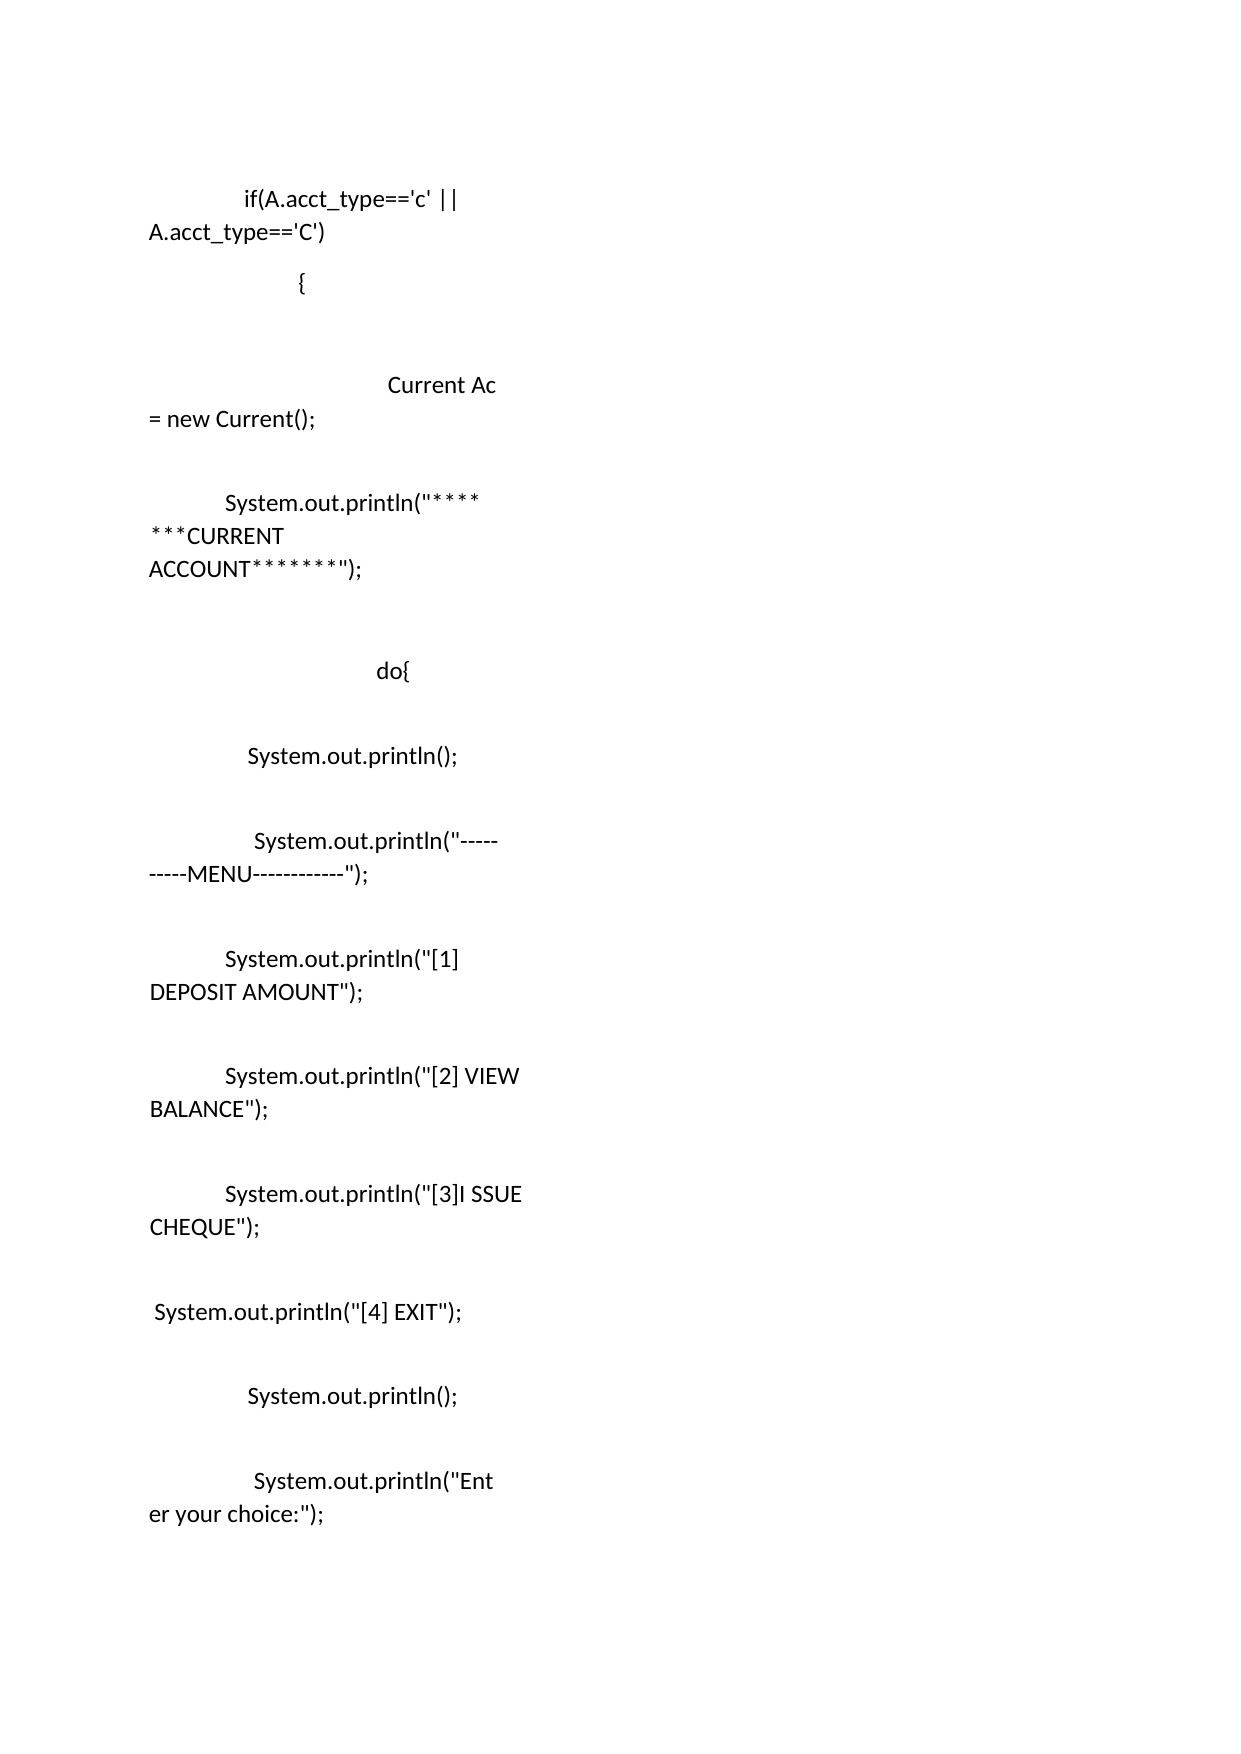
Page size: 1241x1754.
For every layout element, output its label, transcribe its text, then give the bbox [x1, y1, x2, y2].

text if(A.acct_type=='c' || [148, 183, 1090, 213]
text System.out.println("**** ***CURRENT [148, 488, 531, 551]
text -----MENU------------"); [148, 858, 531, 889]
text A.acct_type=='C') [148, 216, 531, 247]
text System.out.println("Ent [148, 1465, 1090, 1496]
text er your choice:"); [148, 1498, 531, 1529]
text Current Ac [148, 369, 1090, 400]
text = new Current(); [148, 403, 531, 433]
text ACCOUNT*******"); [148, 553, 531, 584]
text System.out.println("[3]I SSUE CHEQUE"); [148, 1178, 531, 1241]
text do{ [148, 655, 1090, 686]
text { [148, 268, 1090, 298]
text System.out.println("[1] DEPOSIT AMOUNT"); [148, 943, 531, 1006]
text System.out.println("[4] EXIT"); [148, 1296, 531, 1326]
text System.out.println(); [148, 740, 1090, 771]
text System.out.println("[2] VIEW BALANCE"); [148, 1060, 531, 1124]
text System.out.println(); [148, 1380, 1090, 1411]
text System.out.println("----- [148, 825, 1090, 855]
